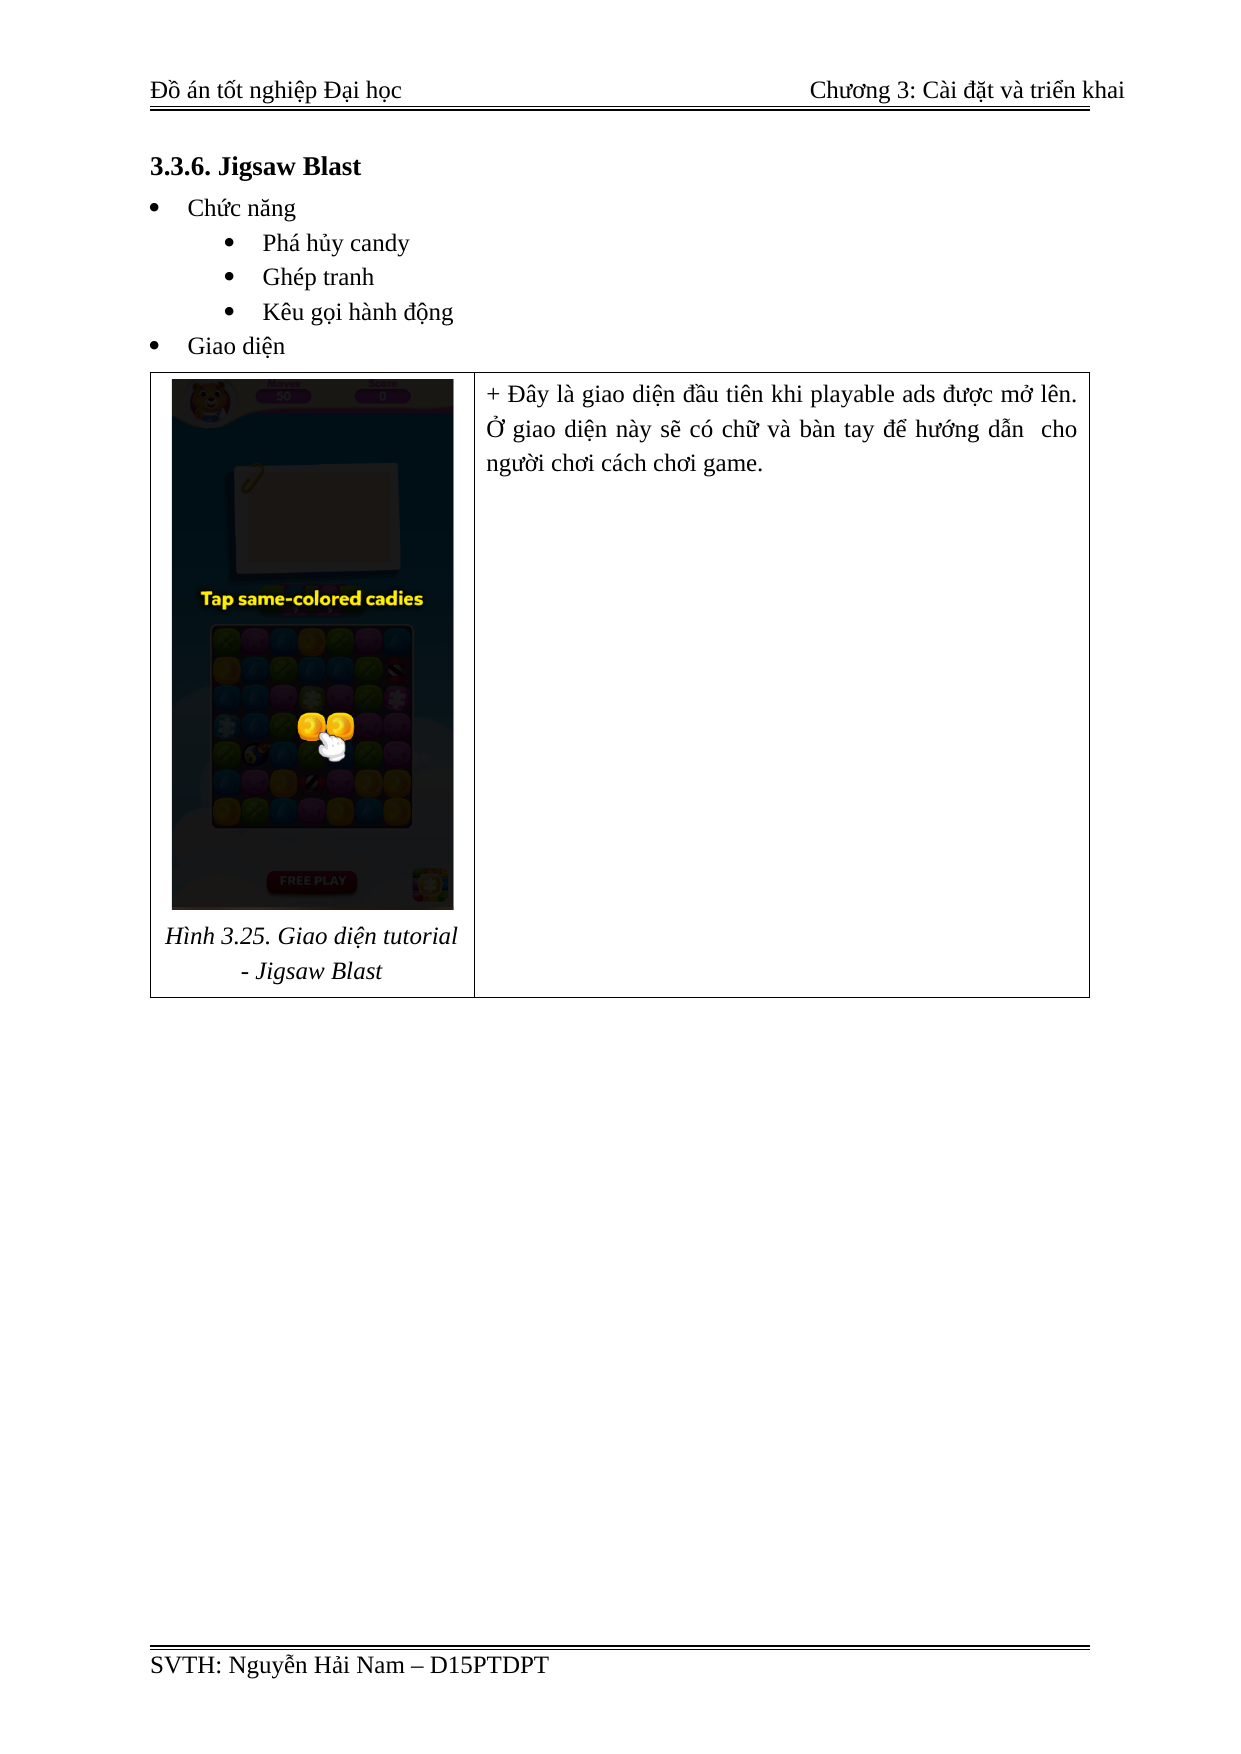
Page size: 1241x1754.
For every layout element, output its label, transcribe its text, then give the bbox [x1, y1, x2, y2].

list Kêu gọi hành động [225, 297, 1090, 326]
list Giao diện [150, 331, 1090, 360]
list Phá hủy candy [225, 228, 1090, 257]
picture [171, 379, 454, 910]
list Chức năng [150, 193, 1090, 222]
subtitle 3.3.6. Jigsaw Blast [150, 150, 1090, 181]
table_header Hình 3.25. Giao diện tutorial - Jigsaw Blast [151, 373, 474, 997]
table_header + Đây là giao diện đầu tiên khi playable ads được mở lên. Ở giao diện này sẽ có chữ và bàn tay để hướng dẫn cho người chơi cách chơi game. [475, 373, 1089, 997]
list Ghép tranh [225, 262, 1090, 291]
